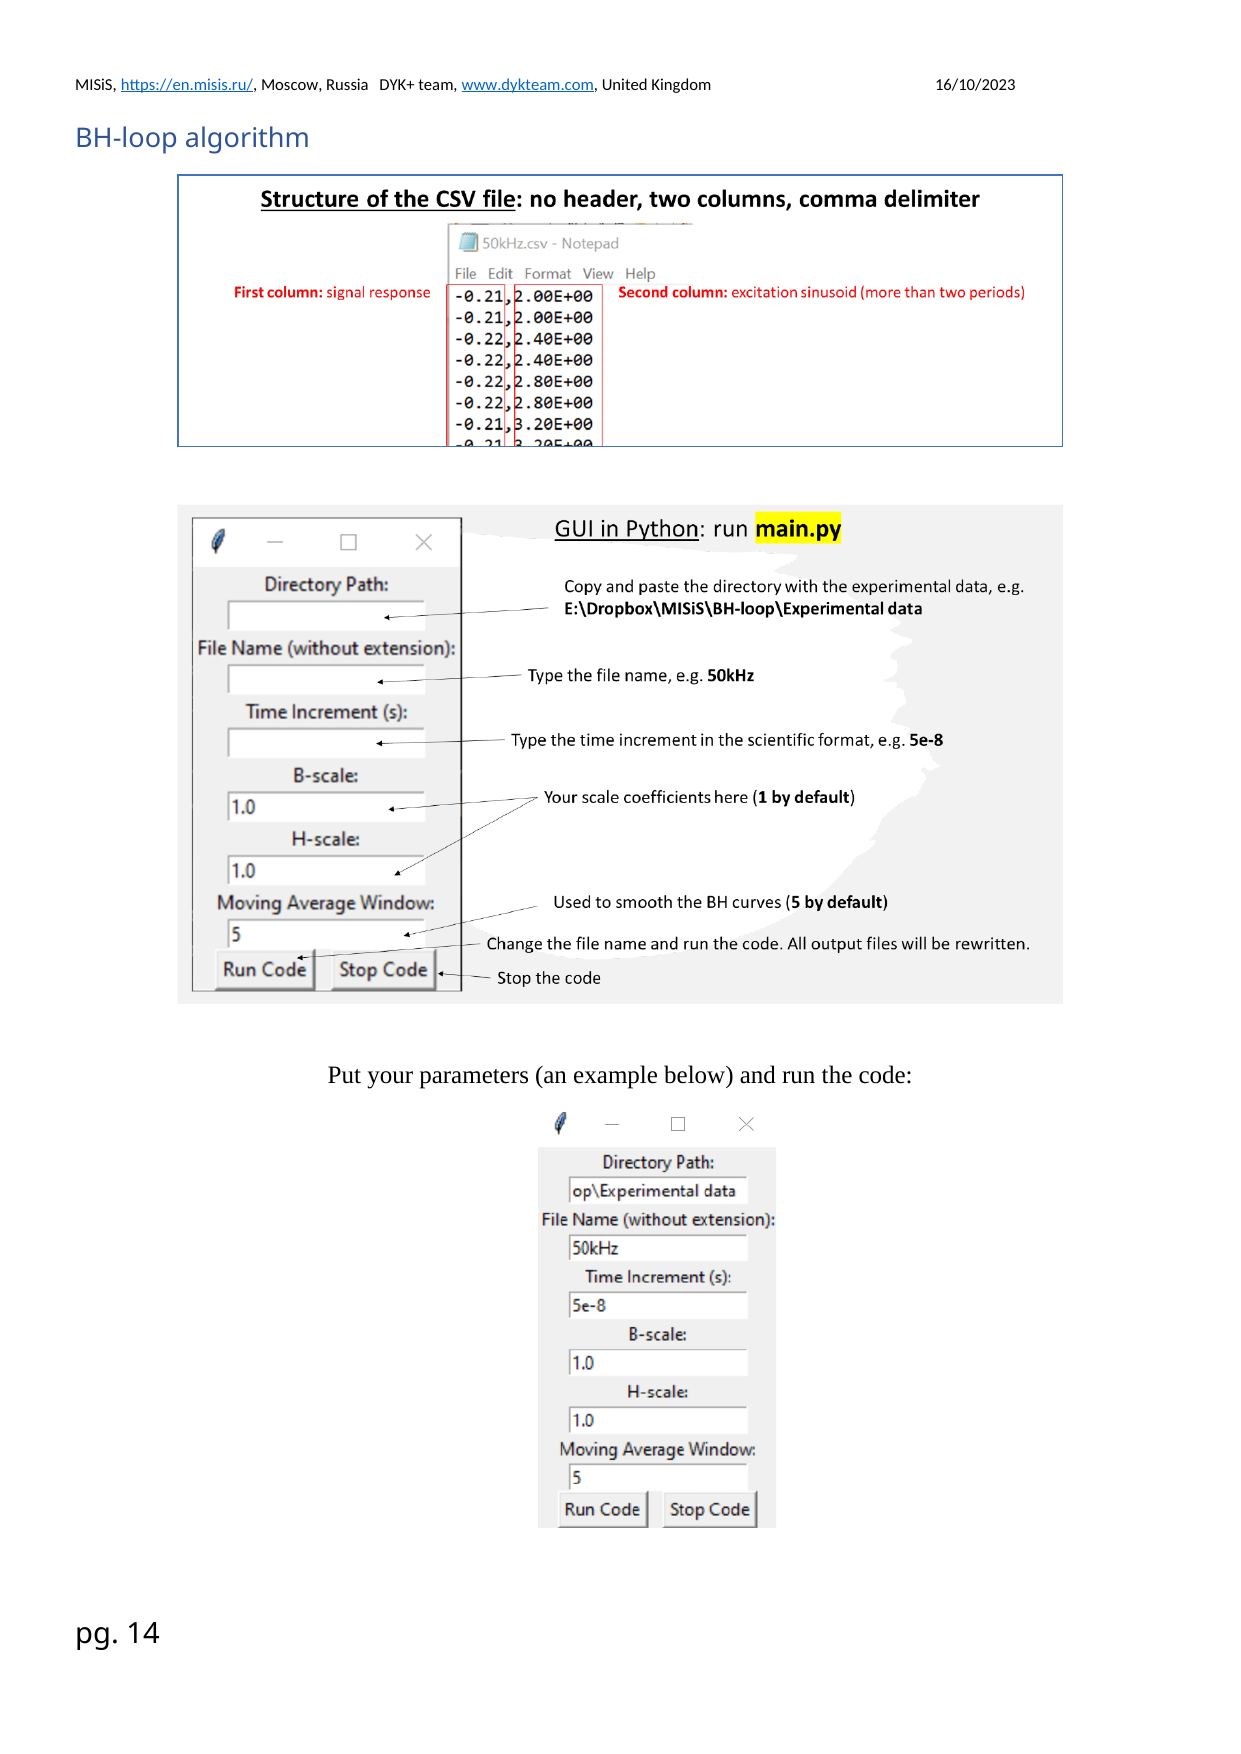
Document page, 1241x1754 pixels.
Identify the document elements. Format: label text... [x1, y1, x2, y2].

text Put your parameters (an example below) and run the code: [75, 1060, 1165, 1089]
subtitle BH-loop algorithm [75, 118, 1165, 155]
picture [538, 1103, 777, 1528]
picture [177, 504, 1063, 1004]
picture [179, 176, 1062, 446]
